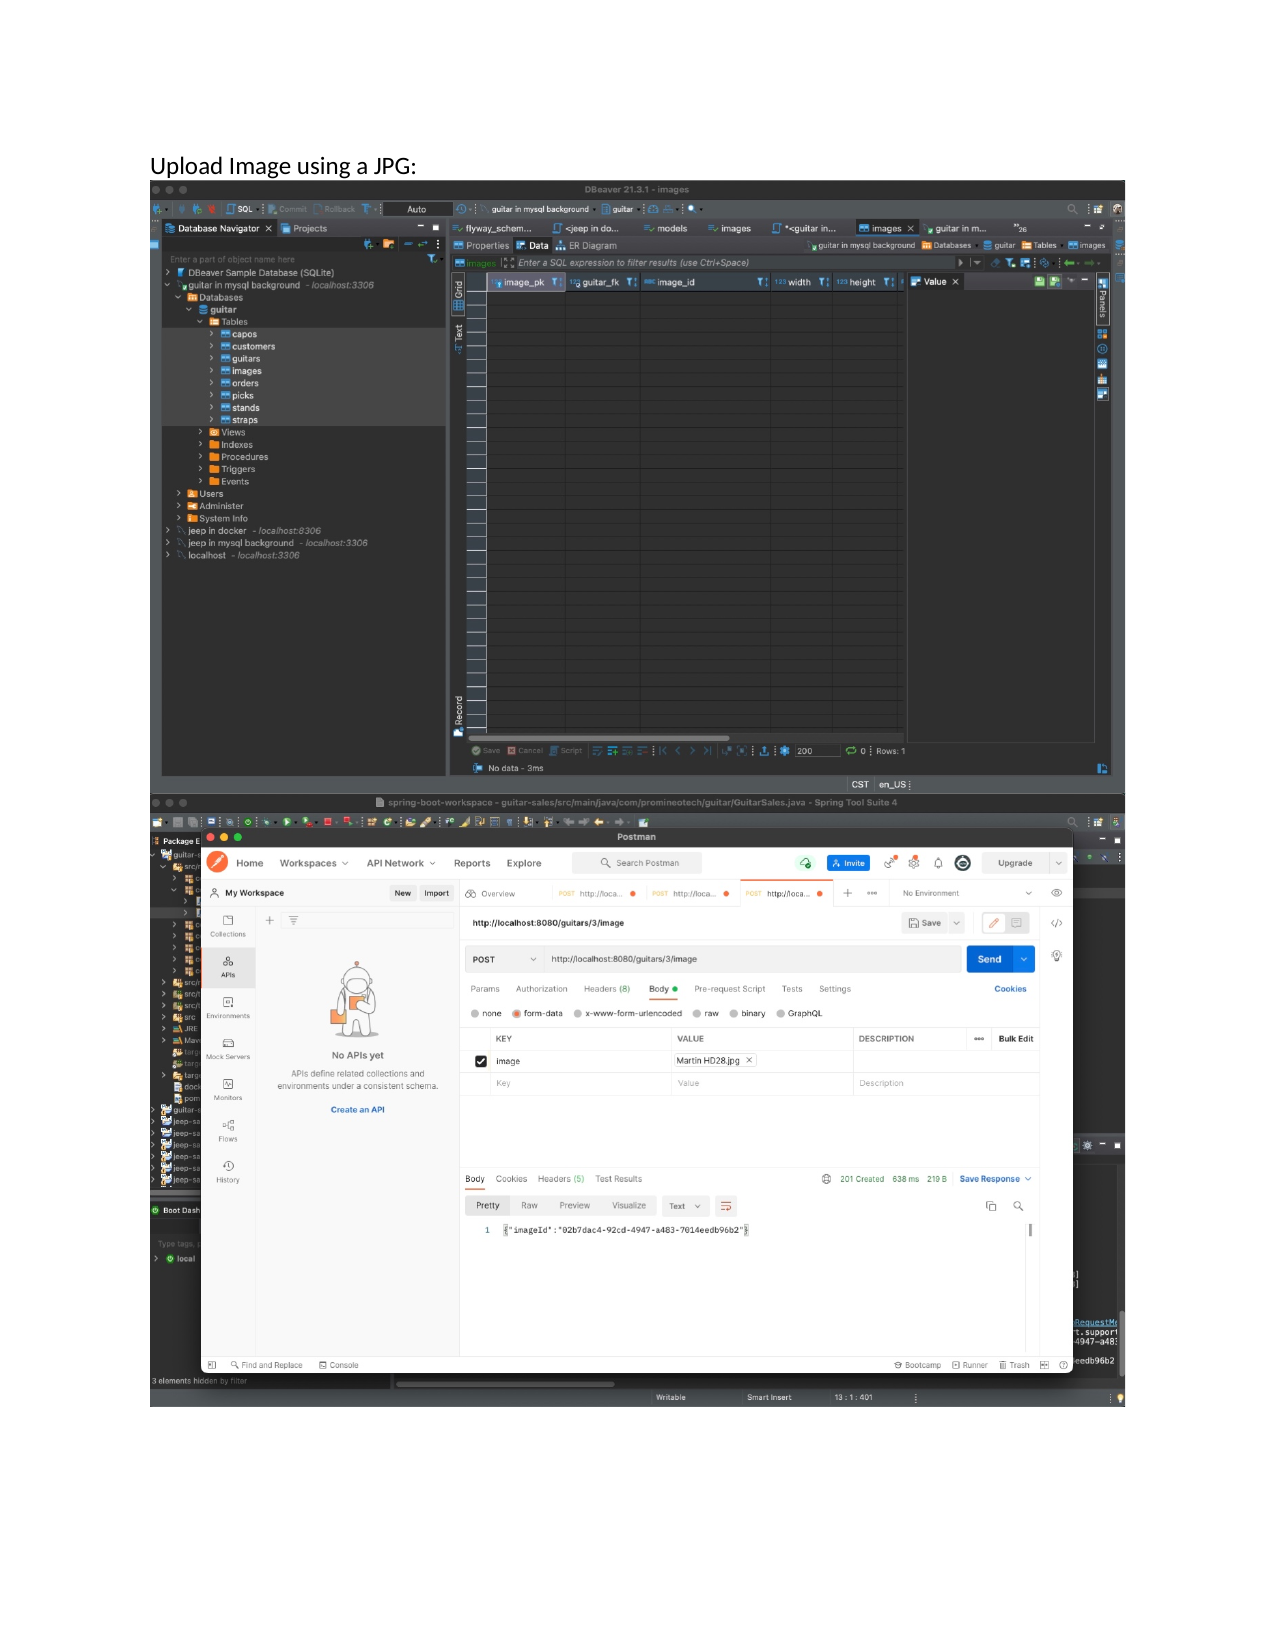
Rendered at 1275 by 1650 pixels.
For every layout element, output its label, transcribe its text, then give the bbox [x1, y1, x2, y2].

picture [150, 180, 1125, 1407]
text Upload Image using a JPG: [150, 150, 1125, 180]
